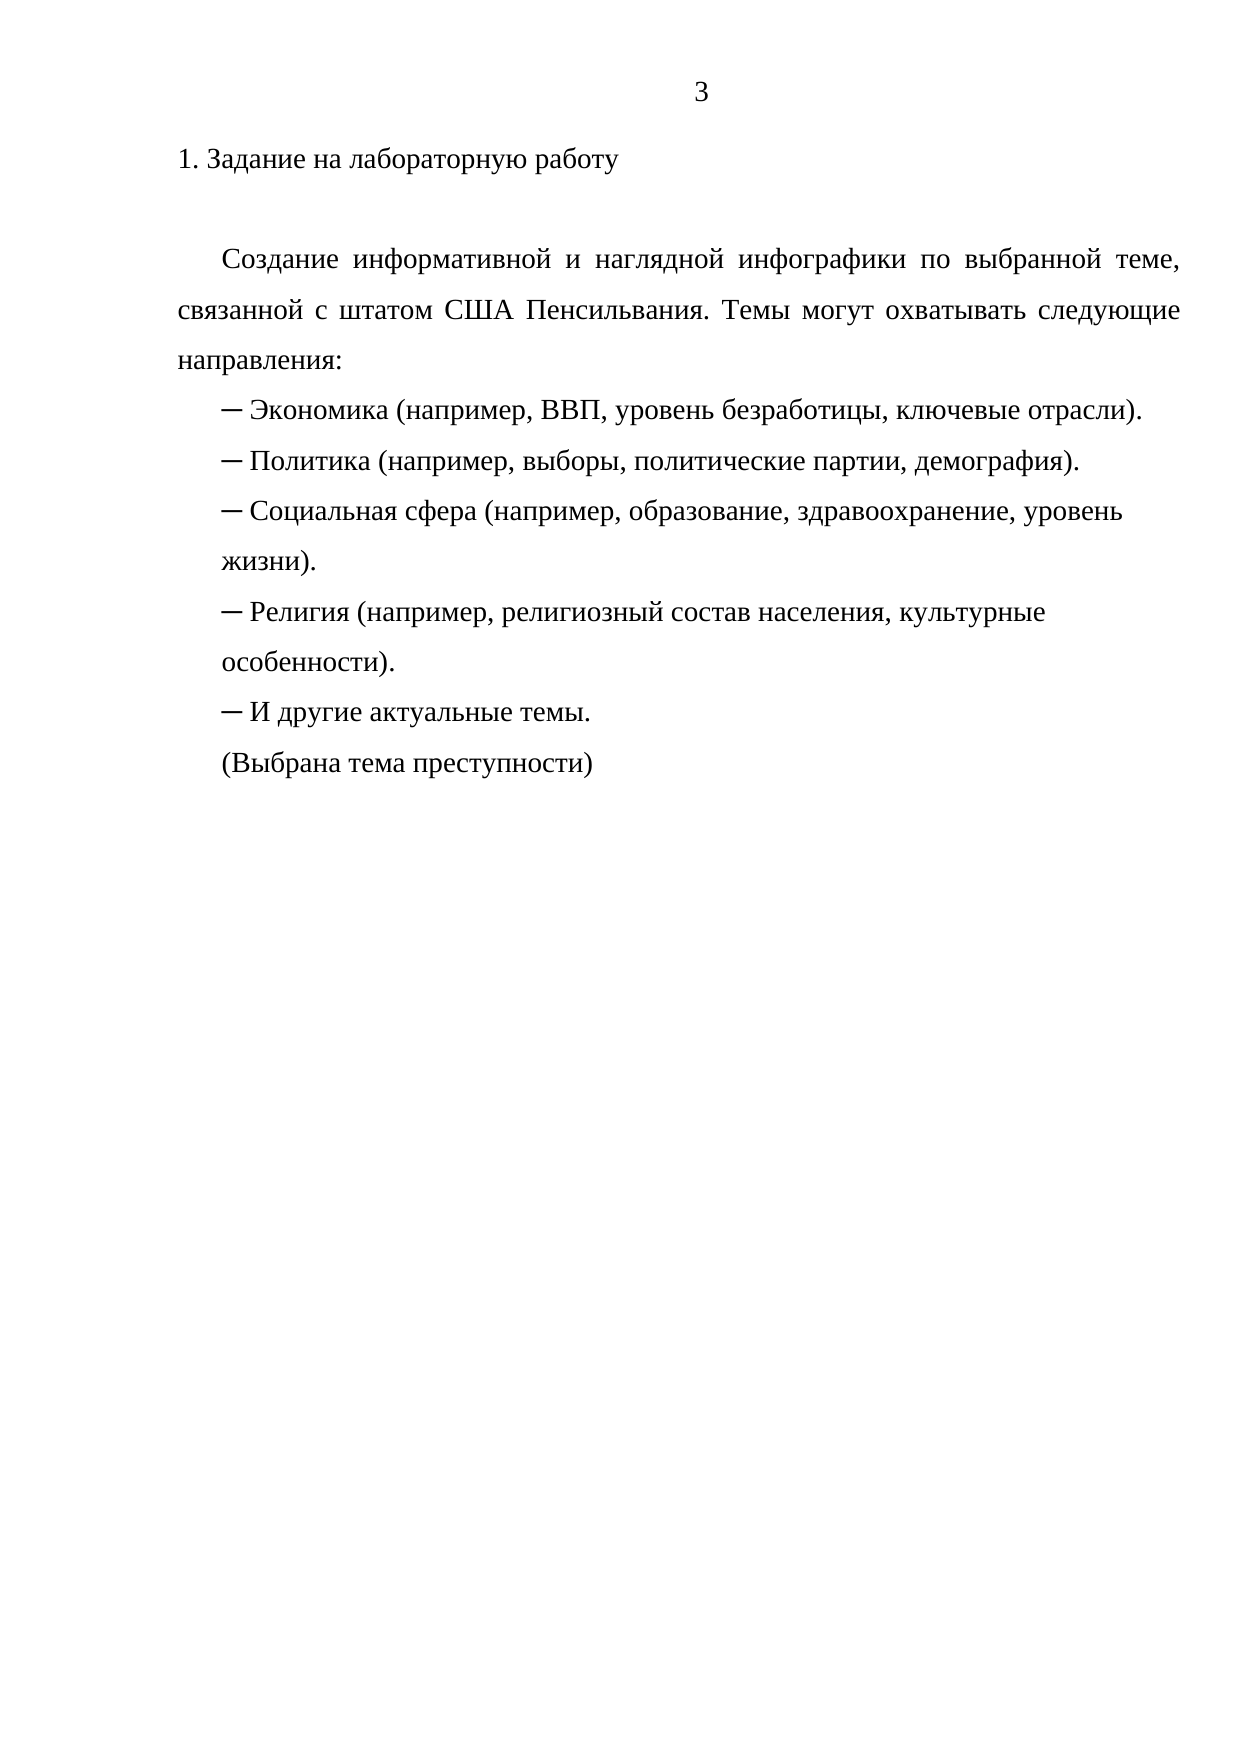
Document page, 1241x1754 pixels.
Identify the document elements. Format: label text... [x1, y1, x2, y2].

text жизни). [177, 543, 1181, 577]
text ─ Политика (например, выборы, политические партии, демография). [177, 443, 1181, 476]
text ─ Экономика (например, ВВП, уровень безработицы, ключевые отрасли). [177, 392, 1181, 426]
subtitle 1. Задание на лабораторную работу [177, 141, 1181, 174]
text особенности). [177, 644, 1181, 678]
text ─ Социальная сфера (например, образование, здравоохранение, уровень [177, 493, 1181, 527]
text ─ И другие актуальные темы. [177, 694, 1181, 728]
text (Выбрана тема преступности) [177, 745, 1181, 778]
text Создание информативной и наглядной инфографики по выбранной теме, связанной с штатом США Пенсильвания. Темы могут охватывать следующие направления: [177, 242, 1181, 376]
text ─ Религия (например, религиозный состав населения, культурные [177, 594, 1181, 627]
